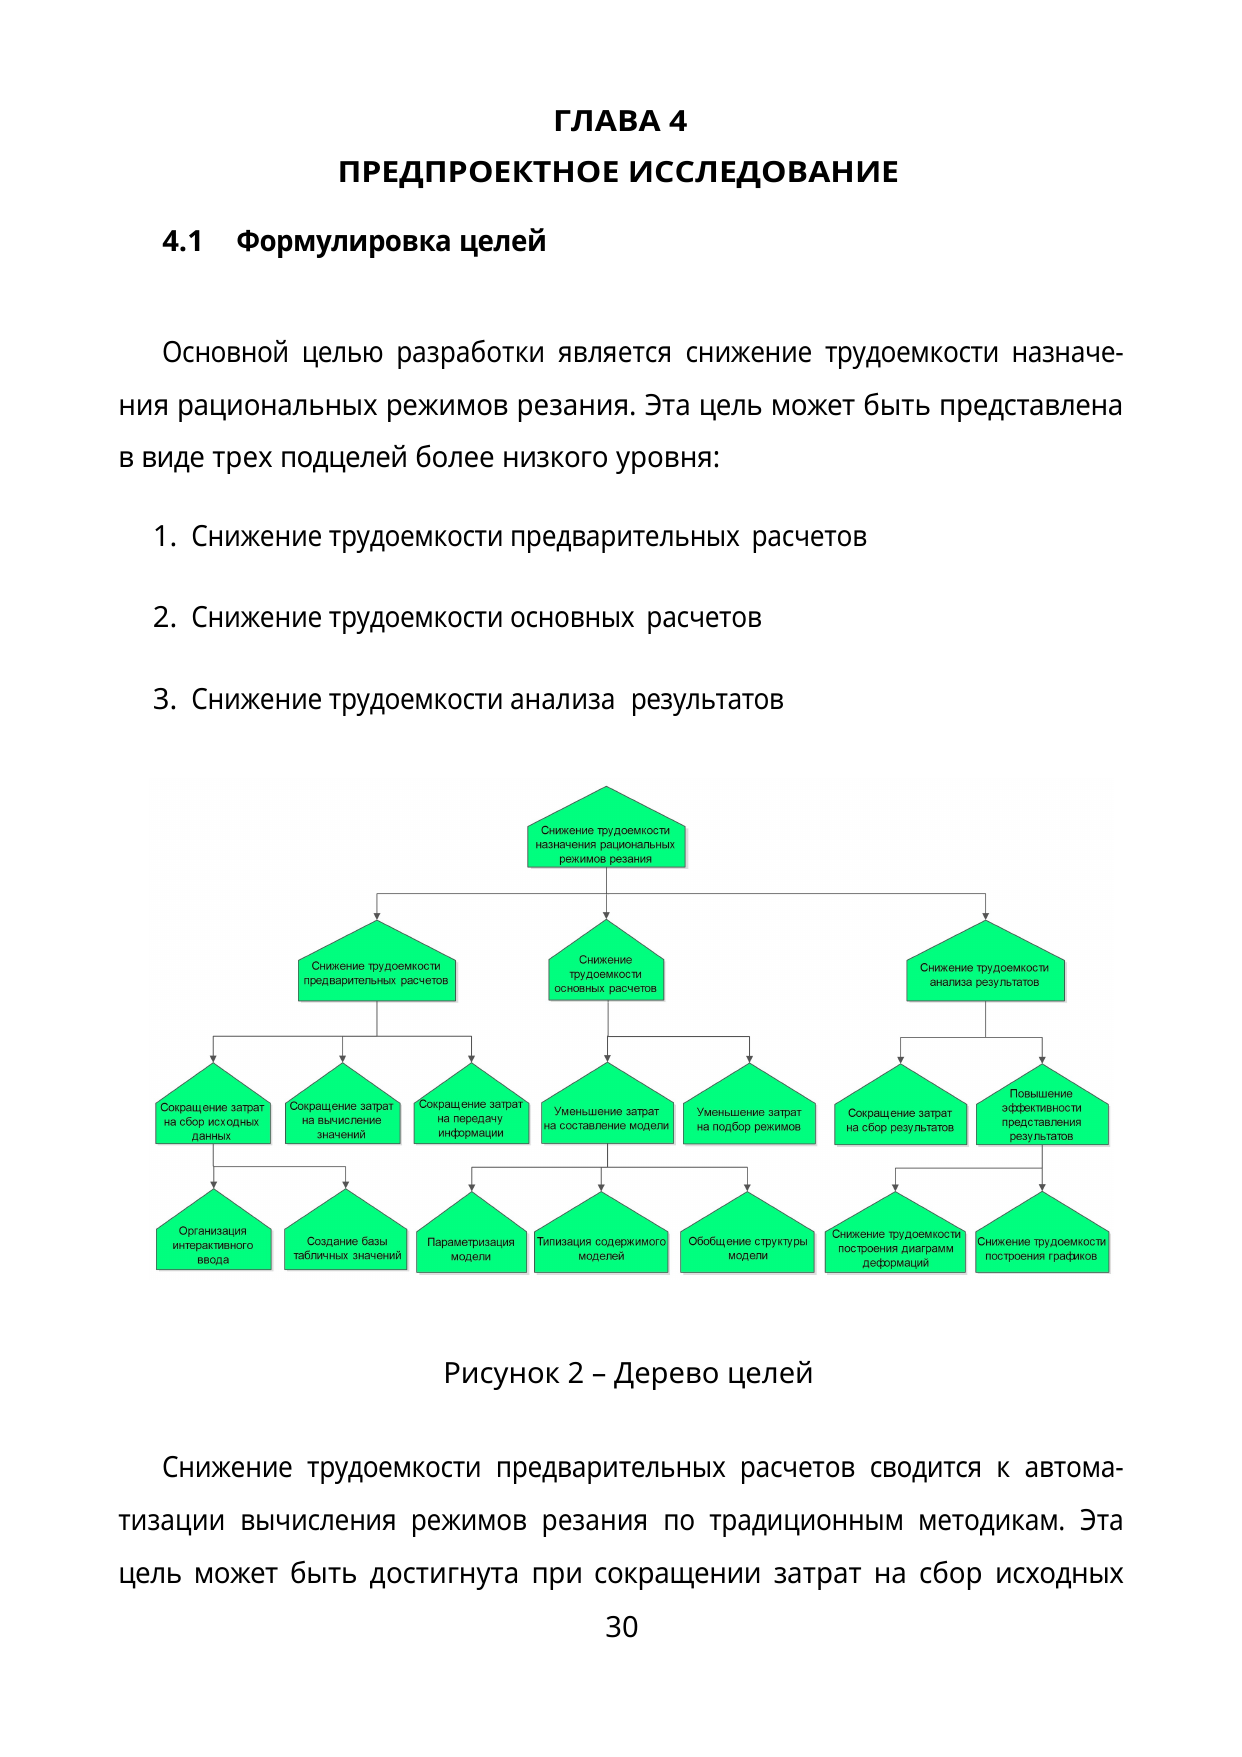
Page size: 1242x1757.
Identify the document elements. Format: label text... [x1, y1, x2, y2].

text Рисунок 2 – Дерево целей [443, 1353, 1135, 1392]
list Снижение трудоемкости основных расчетов [153, 597, 1135, 636]
list Снижение трудоемкости анализа результатов [153, 678, 1135, 718]
subtitle Формулировка целей [162, 220, 1135, 259]
subtitle ГЛАВА 4 ПРЕДПРОЕКТНОЕ ИССЛЕДОВАНИЕ [337, 100, 915, 191]
text Основной целью разработки является снижение трудоемкости назначе- ния рациональных режимов резания. Эта цель может быть представлена в виде трех подцелей более низкого уровня: [118, 331, 1124, 476]
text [118, 1446, 1124, 1592]
list Снижение трудоемкости предварительных расчетов [153, 515, 1135, 554]
picture [149, 778, 1114, 1280]
